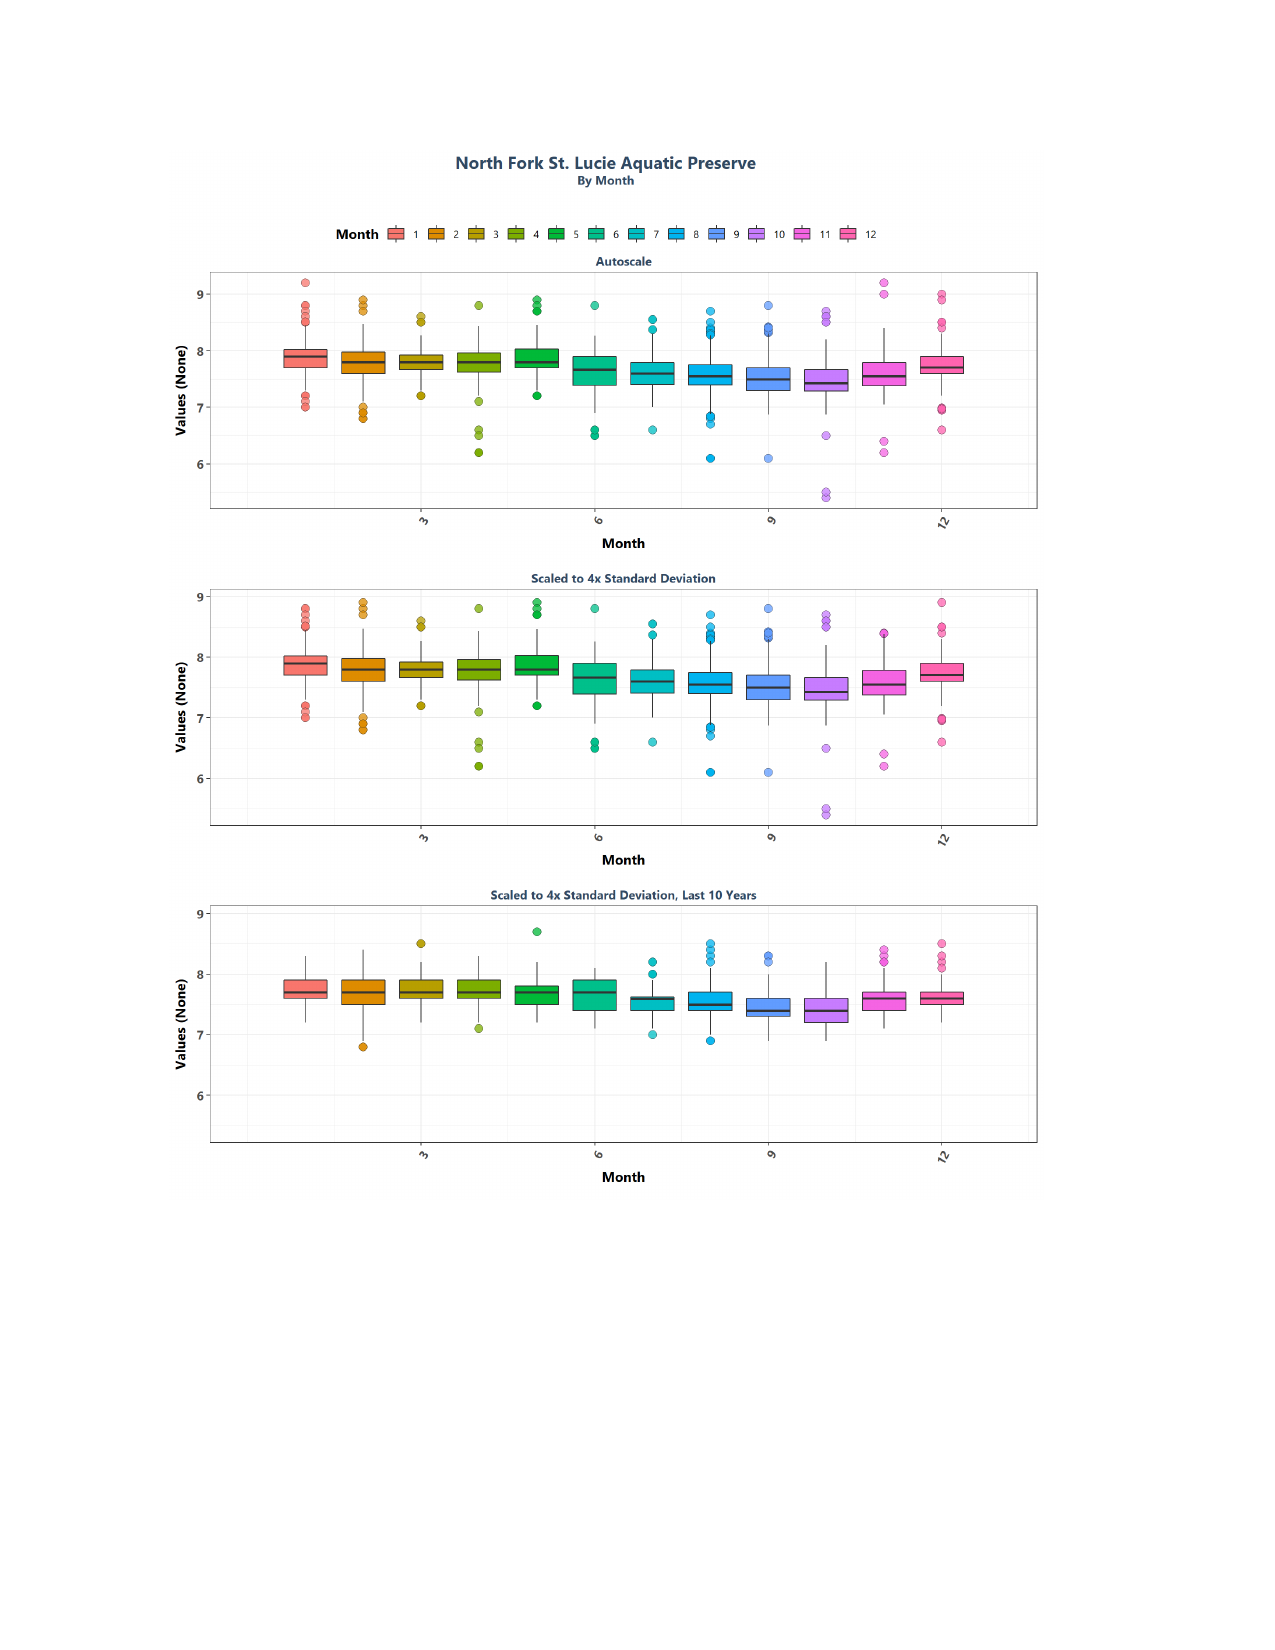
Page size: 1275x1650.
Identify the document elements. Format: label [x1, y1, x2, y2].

picture [168, 150, 1044, 1200]
